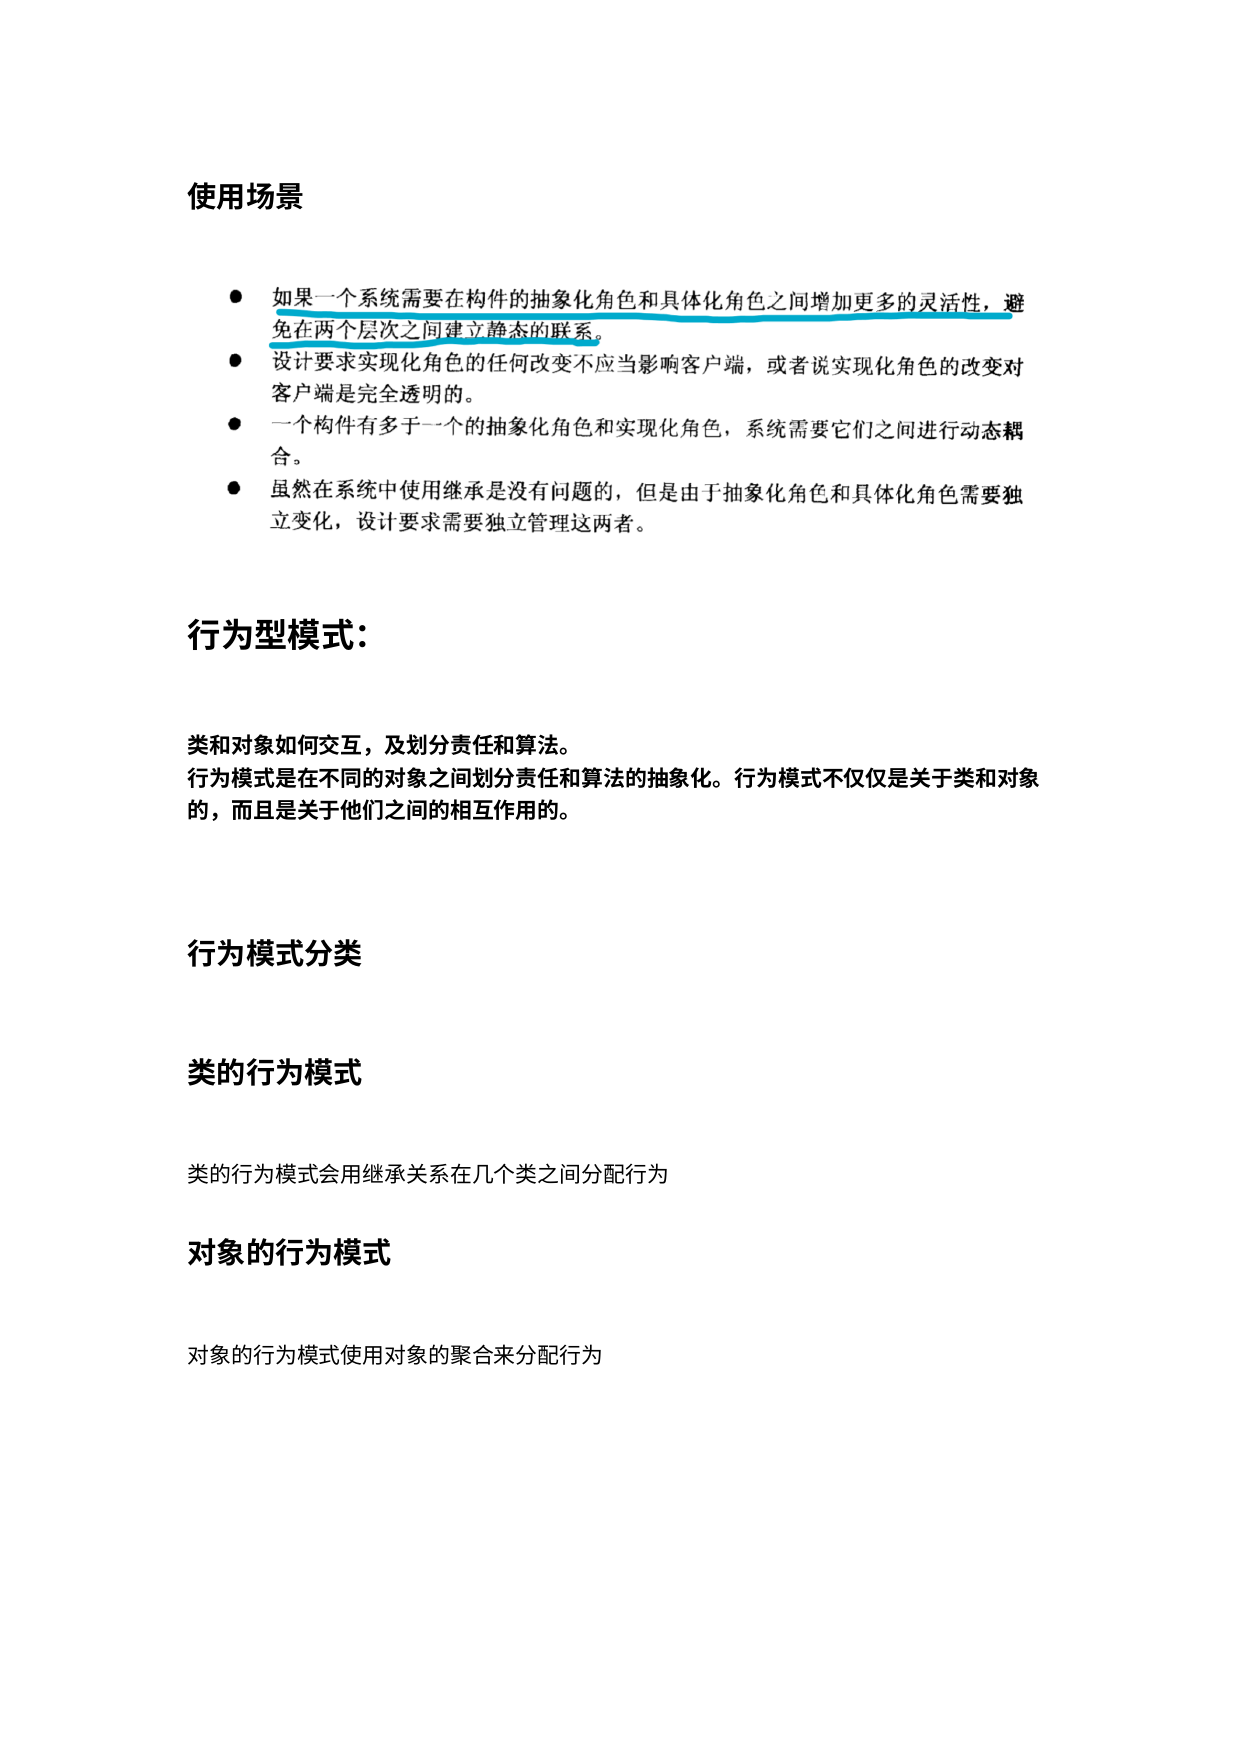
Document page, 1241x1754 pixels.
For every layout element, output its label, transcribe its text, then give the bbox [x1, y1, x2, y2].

text 行为模式是在不同的对象之间划分责任和算法的抽象化。行为模式不仅仅是关于类和对象的，而且是关于他们之间的相互作用的。 [187, 760, 1053, 825]
subtitle 行为模式分类 [187, 919, 1053, 984]
subtitle 对象的行为模式 [187, 1219, 1053, 1284]
subtitle 使用场景 [187, 162, 1053, 227]
subtitle 行为型模式： [187, 600, 1053, 665]
text 对象的行为模式使用对象的聚合来分配行为 [187, 1337, 1053, 1370]
subtitle 类的行为模式 [187, 1038, 1053, 1103]
text 类的行为模式会用继承关系在几个类之间分配行为 [187, 1157, 1053, 1189]
text 类和对象如何交互，及划分责任和算法。 [187, 728, 1053, 760]
picture [187, 280, 1053, 544]
